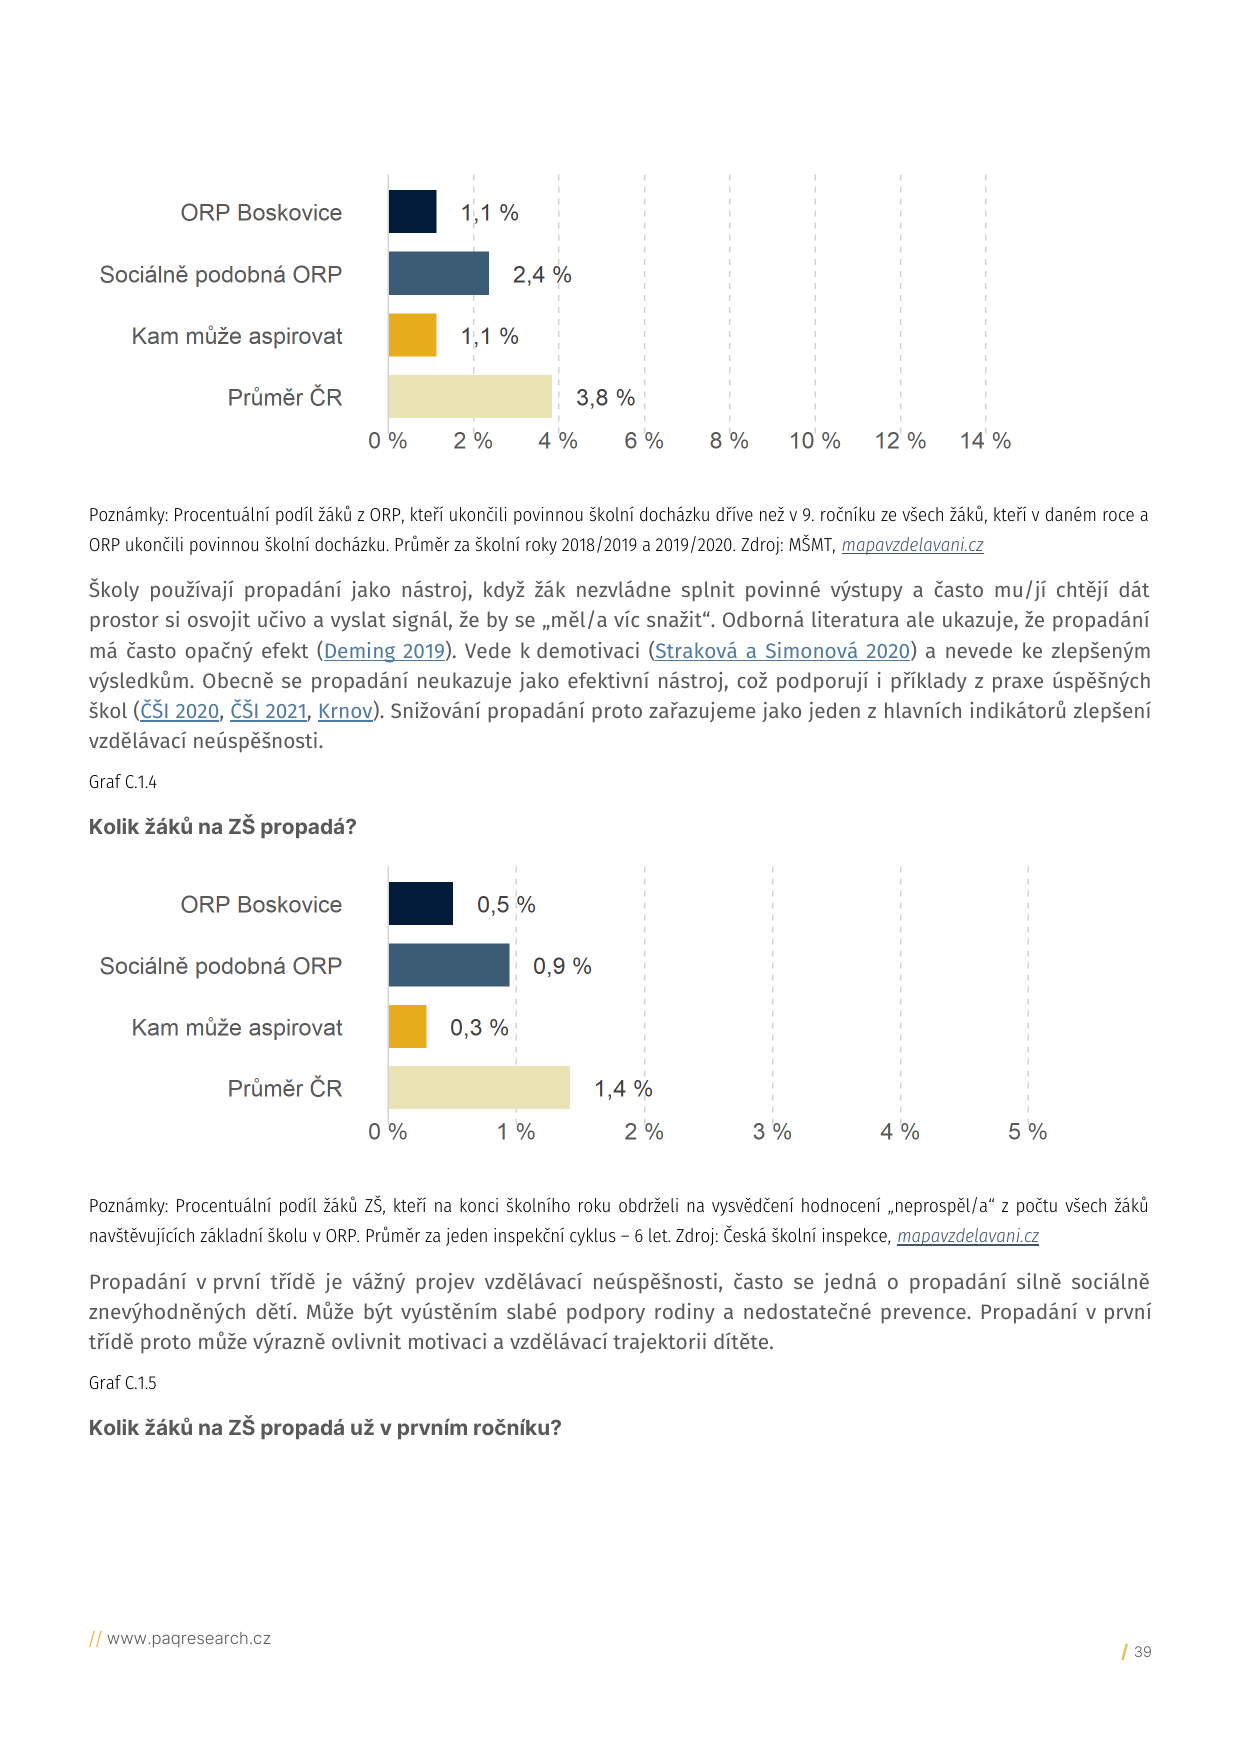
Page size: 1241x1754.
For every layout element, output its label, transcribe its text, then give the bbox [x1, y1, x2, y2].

picture [88, 839, 1139, 1171]
text Kolik žáků na ZŠ propadá už v prvním ročníku? [89, 1410, 1152, 1440]
text Školy používají propadání jako nástroj, když žák nezvládne splnit povinné výstupy a často mu/jí chtějí dát prostor si osvojit učivo a vyslat signál, že by se „měl/a víc snažit“. Odborná literatura ale ukazuje, že propadání má často opačný efekt (Deming 2019). Vede k demotivaci (Straková a Simonová 2020) a nevede ke zlepšeným výsledkům. Obecně se propadání neukazuje jako efektivní nástroj, což podporují i příklady z praxe úspěšných škol (ČŠI 2020, ČŠI 2021, Krnov). Snižování propadání proto zařazujeme jako jeden z hlavních indikátorů zlepšení vzdělávací neúspěšnosti. [89, 573, 1152, 754]
picture [88, 147, 1139, 480]
text Poznámky: Procentuální podíl žáků ZŠ, kteří na konci školního roku obdrželi na vysvědčení hodnocení „neprospěl/a“ z počtu všech žáků navštěvujících základní školu v ORP. Průměr za jeden inspekční cyklus – 6 let. Zdroj: Česká školní inspekce, mapavzdelavani.cz [89, 1187, 1152, 1248]
text Kolik žáků na ZŠ propadá? [89, 809, 1152, 839]
text Poznámky: Procentuální podíl žáků z ORP, kteří ukončili povinnou školní docházku dříve než v 9. ročníku ze všech žáků, kteří v daném roce a ORP ukončili povinnou školní docházku. Průměr za školní roky 2018/2019 a 2019/2020. Zdroj: MŠMT, mapavzdelavani.cz [89, 496, 1152, 556]
text Graf C.1.4 [89, 771, 1152, 793]
text Graf C.1.5 [89, 1372, 1152, 1394]
text Propadání v první třídě je vážný projev vzdělávací neúspěšnosti, často se jedná o propadání silně sociálně znevýhodněných dětí. Může být vyústěním slabé podpory rodiny a nedostatečné prevence. Propadání v první třídě proto může výrazně ovlivnit motivaci a vzdělávací trajektorii dítěte. [89, 1264, 1152, 1355]
